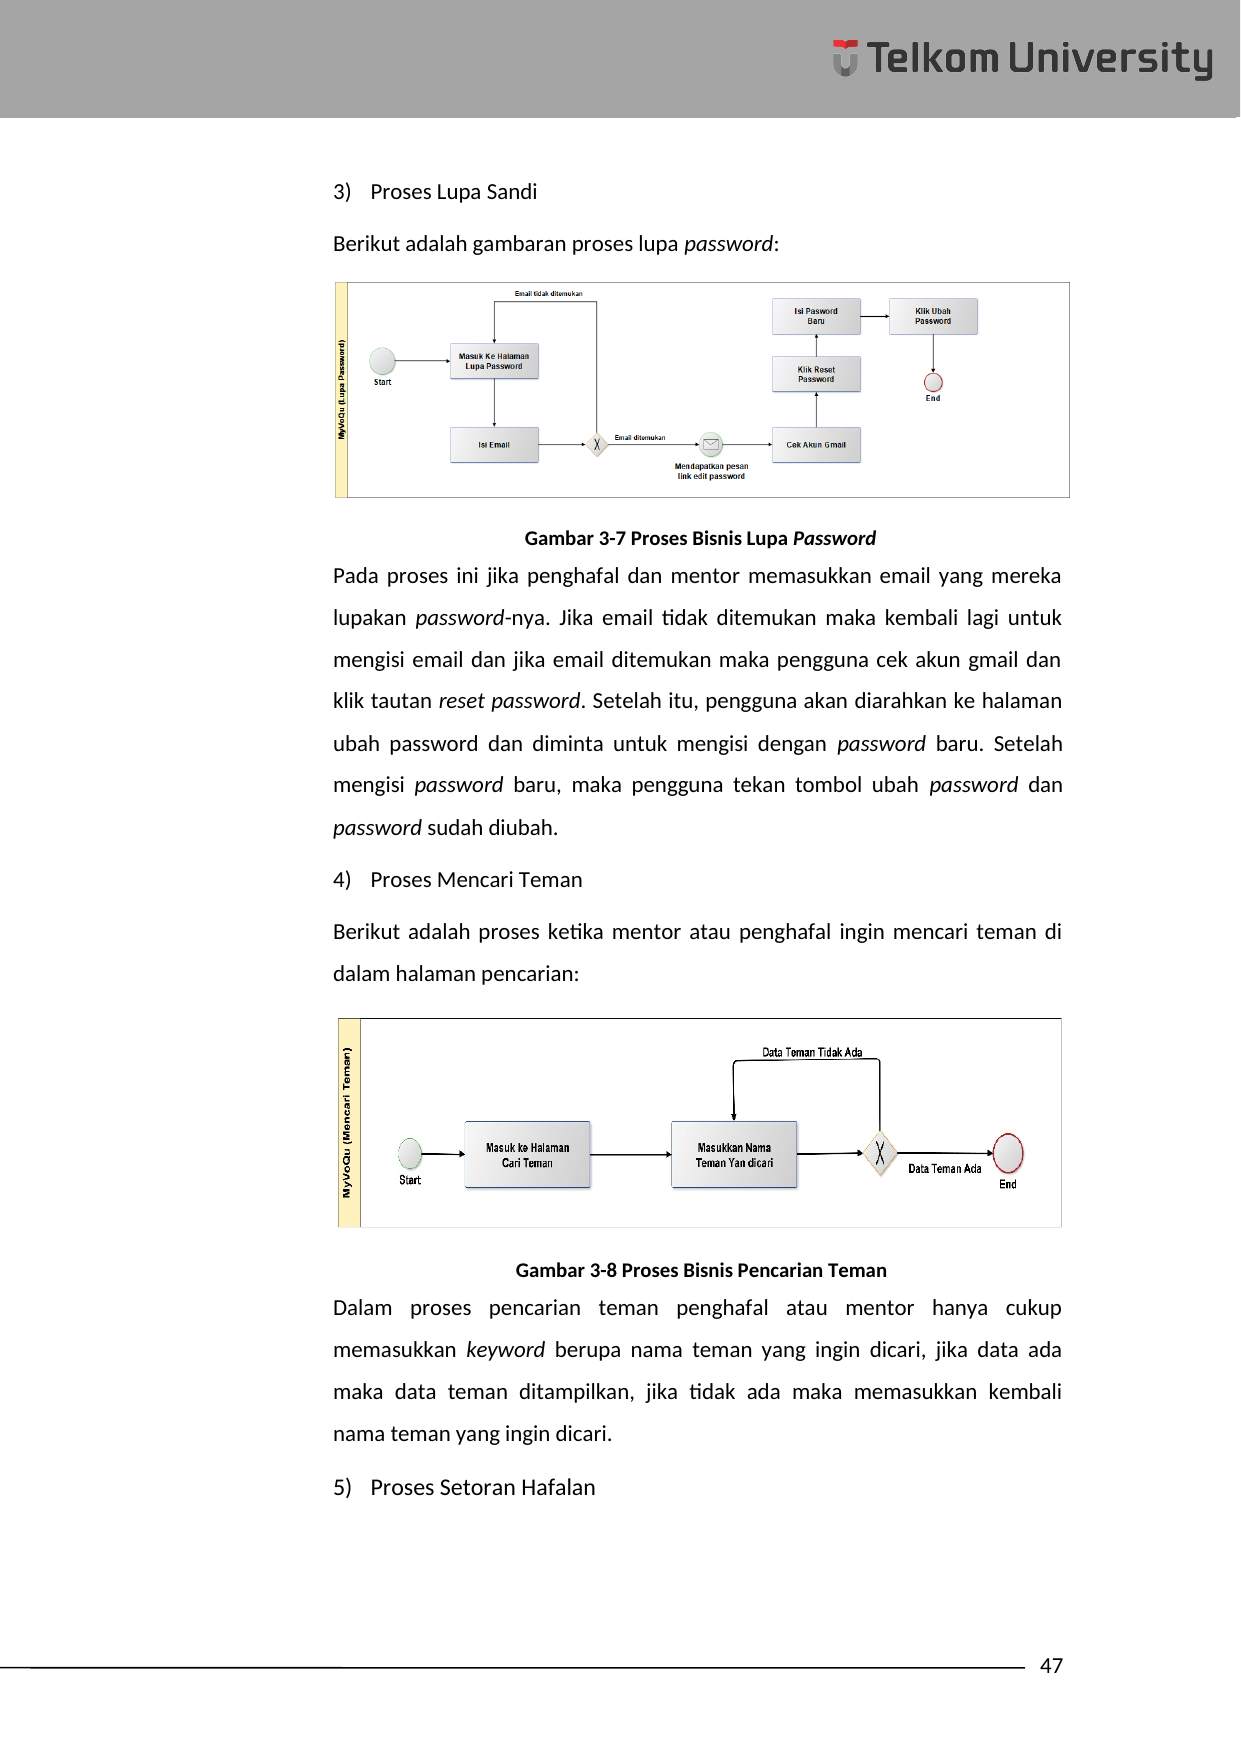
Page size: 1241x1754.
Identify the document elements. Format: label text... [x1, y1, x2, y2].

list Proses Lupa Sandi [333, 177, 1063, 205]
picture [833, 40, 1213, 81]
text Berikut adalah proses ketika mentor atau penghafal ingin mencari teman di dalam halaman pencarian: [333, 917, 1063, 987]
picture [332, 1011, 1067, 1234]
text Pada proses ini jika penghafal dan mentor memasukkan email yang mereka lupakan password-nya. Jika email tidak ditemukan maka kembali lagi untuk mengisi email dan jika email ditemukan maka pengguna cek akun gmail dan klik tautan reset password. Setelah itu, pengguna akan diarahkan ke halaman ubah password dan diminta untuk mengisi dengan password baru. Setelah mengisi password baru, maka pengguna tekan tombol ubah password dan password sudah diubah. [333, 561, 1063, 841]
text Berikut adalah gambaran proses lupa password: [295, 229, 1063, 258]
list Proses Mencari Teman [333, 865, 1063, 893]
text Dalam proses pencarian teman penghafal atau mentor hanya cukup memasukkan keyword berupa nama teman yang ingin dicari, jika data ada maka data teman ditampilkan, jika tidak ada maka memasukkan kembali nama teman yang ingin dicari. [333, 1293, 1063, 1447]
picture [332, 282, 1075, 501]
list Proses Setoran Hafalan [333, 1472, 1063, 1501]
